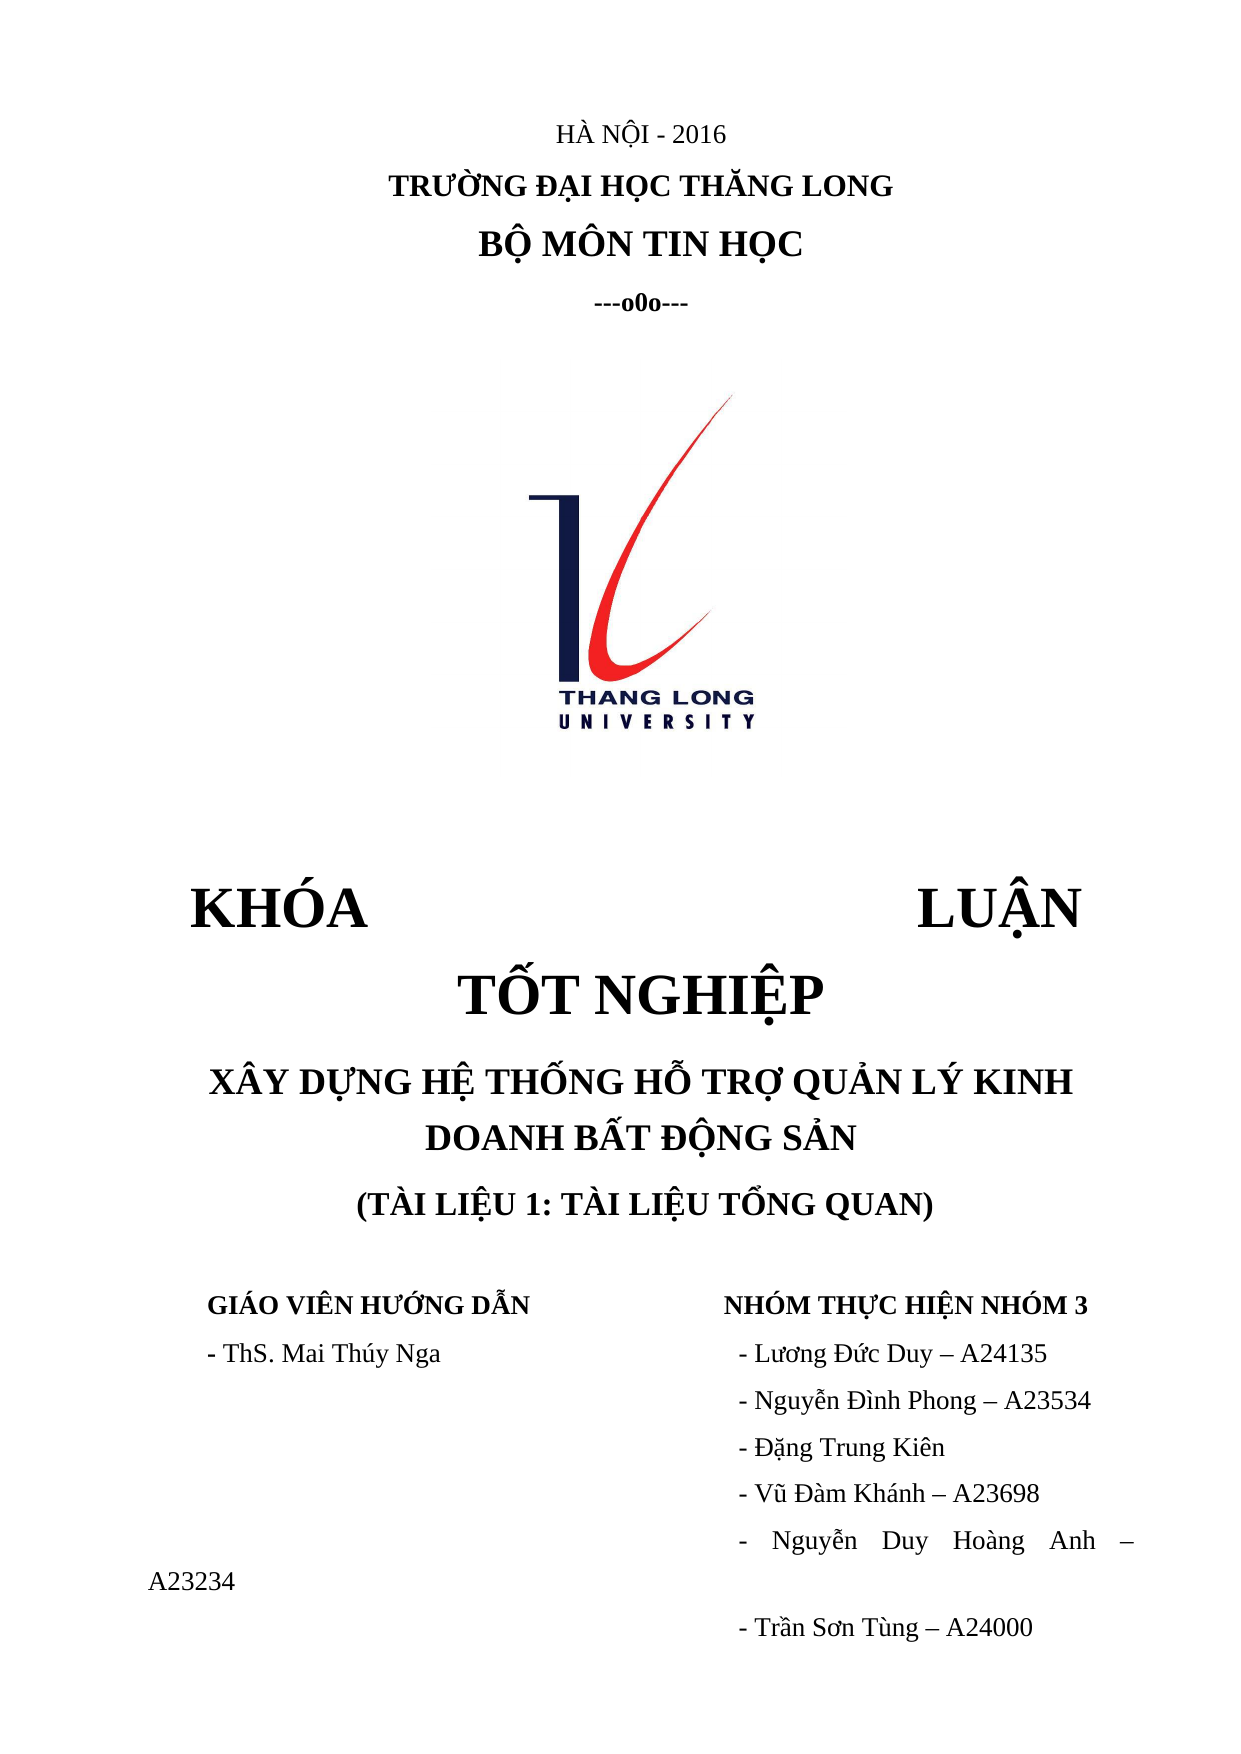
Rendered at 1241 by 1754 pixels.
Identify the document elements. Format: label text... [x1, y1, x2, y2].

text GIÁO VIÊN HƯỚNG DẪN NHÓM THỰC HIỆN NHÓM 3 [148, 1289, 1134, 1320]
picture [430, 359, 848, 777]
text BỘ MÔN TIN HỌC [148, 222, 1134, 265]
text - Trần Sơn Tùng – A24000 [148, 1611, 1134, 1642]
text TRƯỜNG ĐẠI HỌC THĂNG LONG [148, 167, 1134, 203]
text - Nguyễn Duy Hoàng Anh – A23234 [148, 1524, 1134, 1596]
text - Vũ Đàm Khánh – A23698 [148, 1477, 1134, 1509]
text (TÀI LIỆU 1: TÀI LIỆU TỔNG QUAN) [148, 1184, 1134, 1222]
text - Đặng Trung Kiên [148, 1431, 1134, 1462]
text ---o0o--- [148, 286, 1134, 317]
text - Nguyễn Đình Phong – A23534 [148, 1384, 1134, 1415]
text KHÓA LUẬN TỐT NGHIỆP [148, 872, 1134, 1027]
text - ThS. Mai Thúy Nga - Lương Đức Duy – A24135 [148, 1337, 1134, 1369]
text XÂY DỰNG HỆ THỐNG HỖ TRỢ QUẢN LÝ KINH DOANH BẤT ĐỘNG SẢN [148, 1059, 1134, 1158]
text HÀ NỘI - 2016 [148, 118, 1134, 149]
